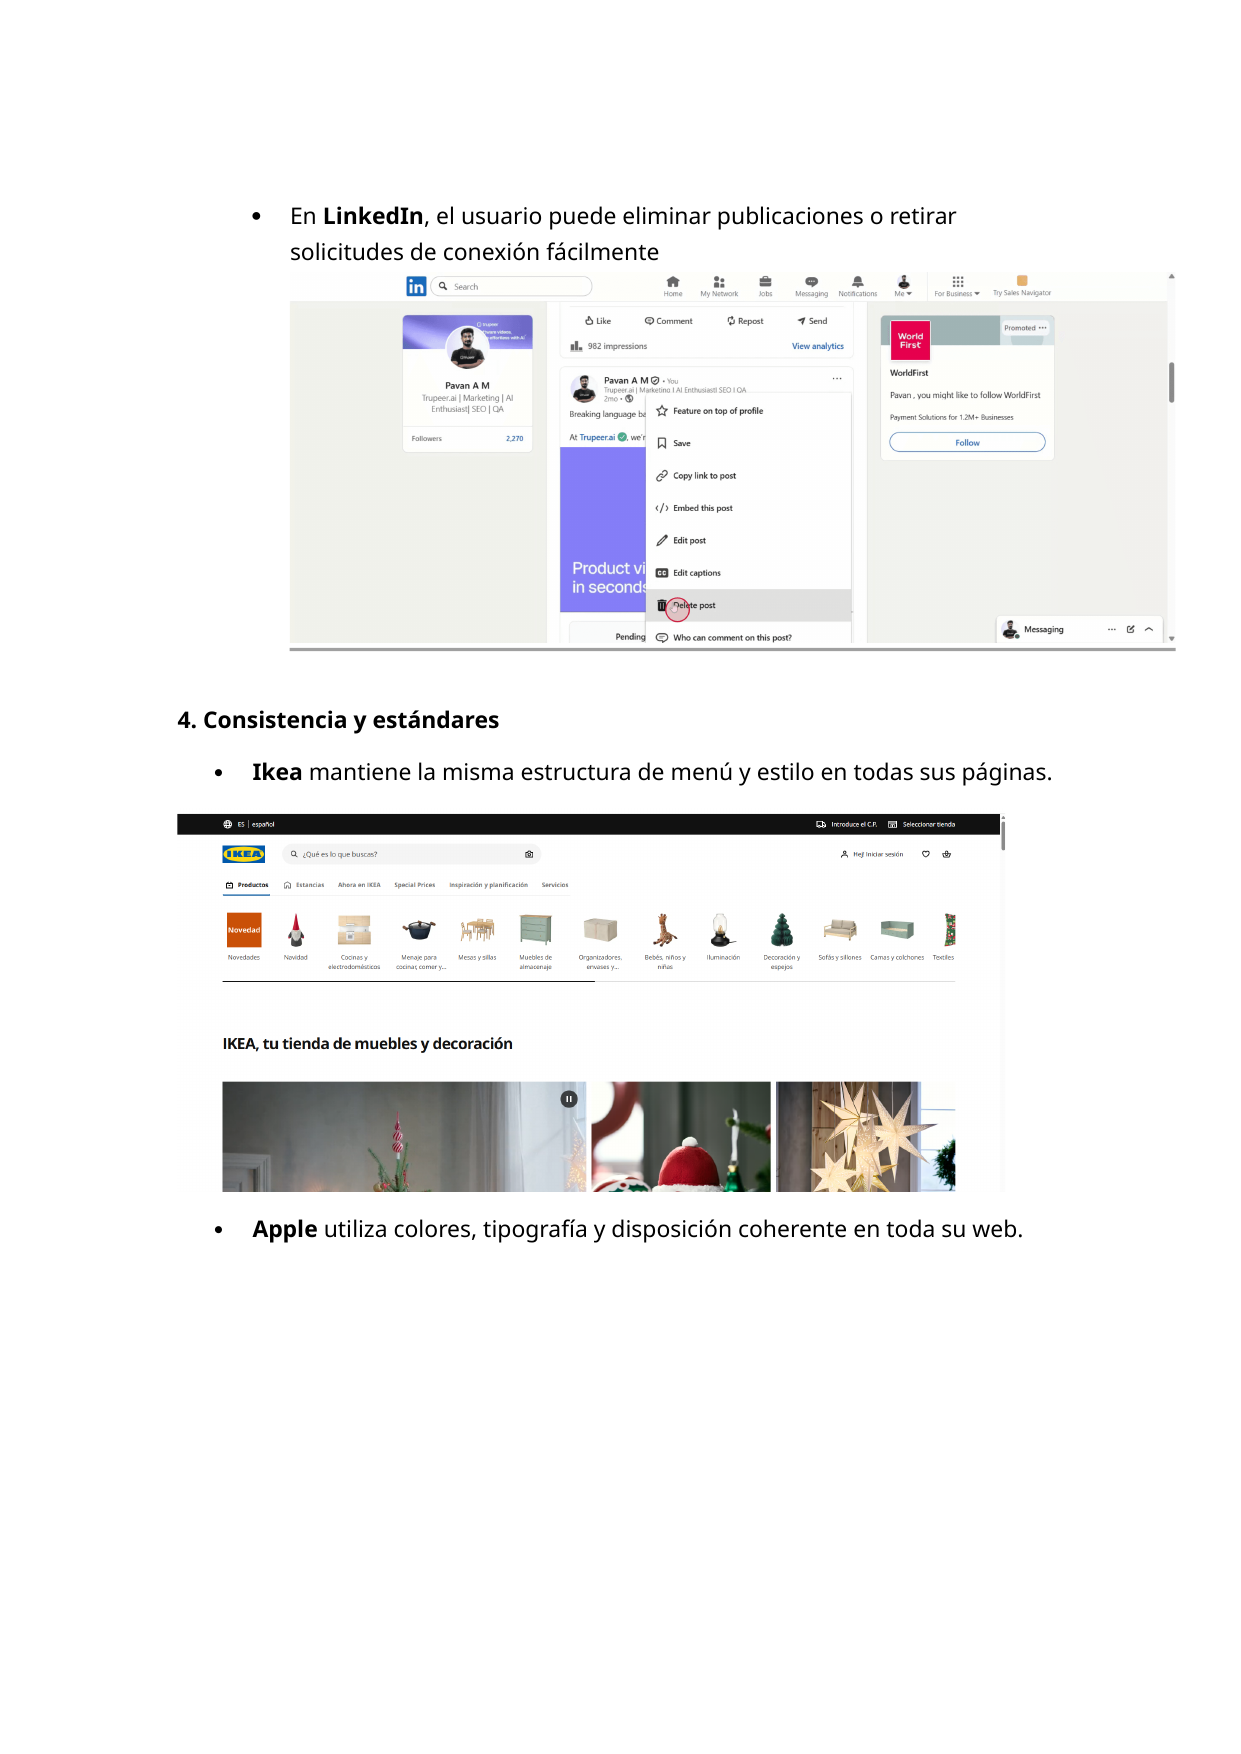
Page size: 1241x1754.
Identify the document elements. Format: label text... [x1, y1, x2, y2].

picture [289, 272, 1176, 643]
text 4. Consistencia y estándares [177, 704, 1063, 735]
list En LinkedIn, el usuario puede eliminar publicaciones o retirar solicitudes de conexión fácilmente [252, 200, 1063, 267]
list Apple utiliza colores, tipografía y disposición coherente en toda su web. [215, 1213, 1063, 1244]
list Ikea mantiene la misma estructura de menú y estilo en todas sus páginas. [215, 756, 1063, 788]
picture [177, 808, 1006, 1192]
